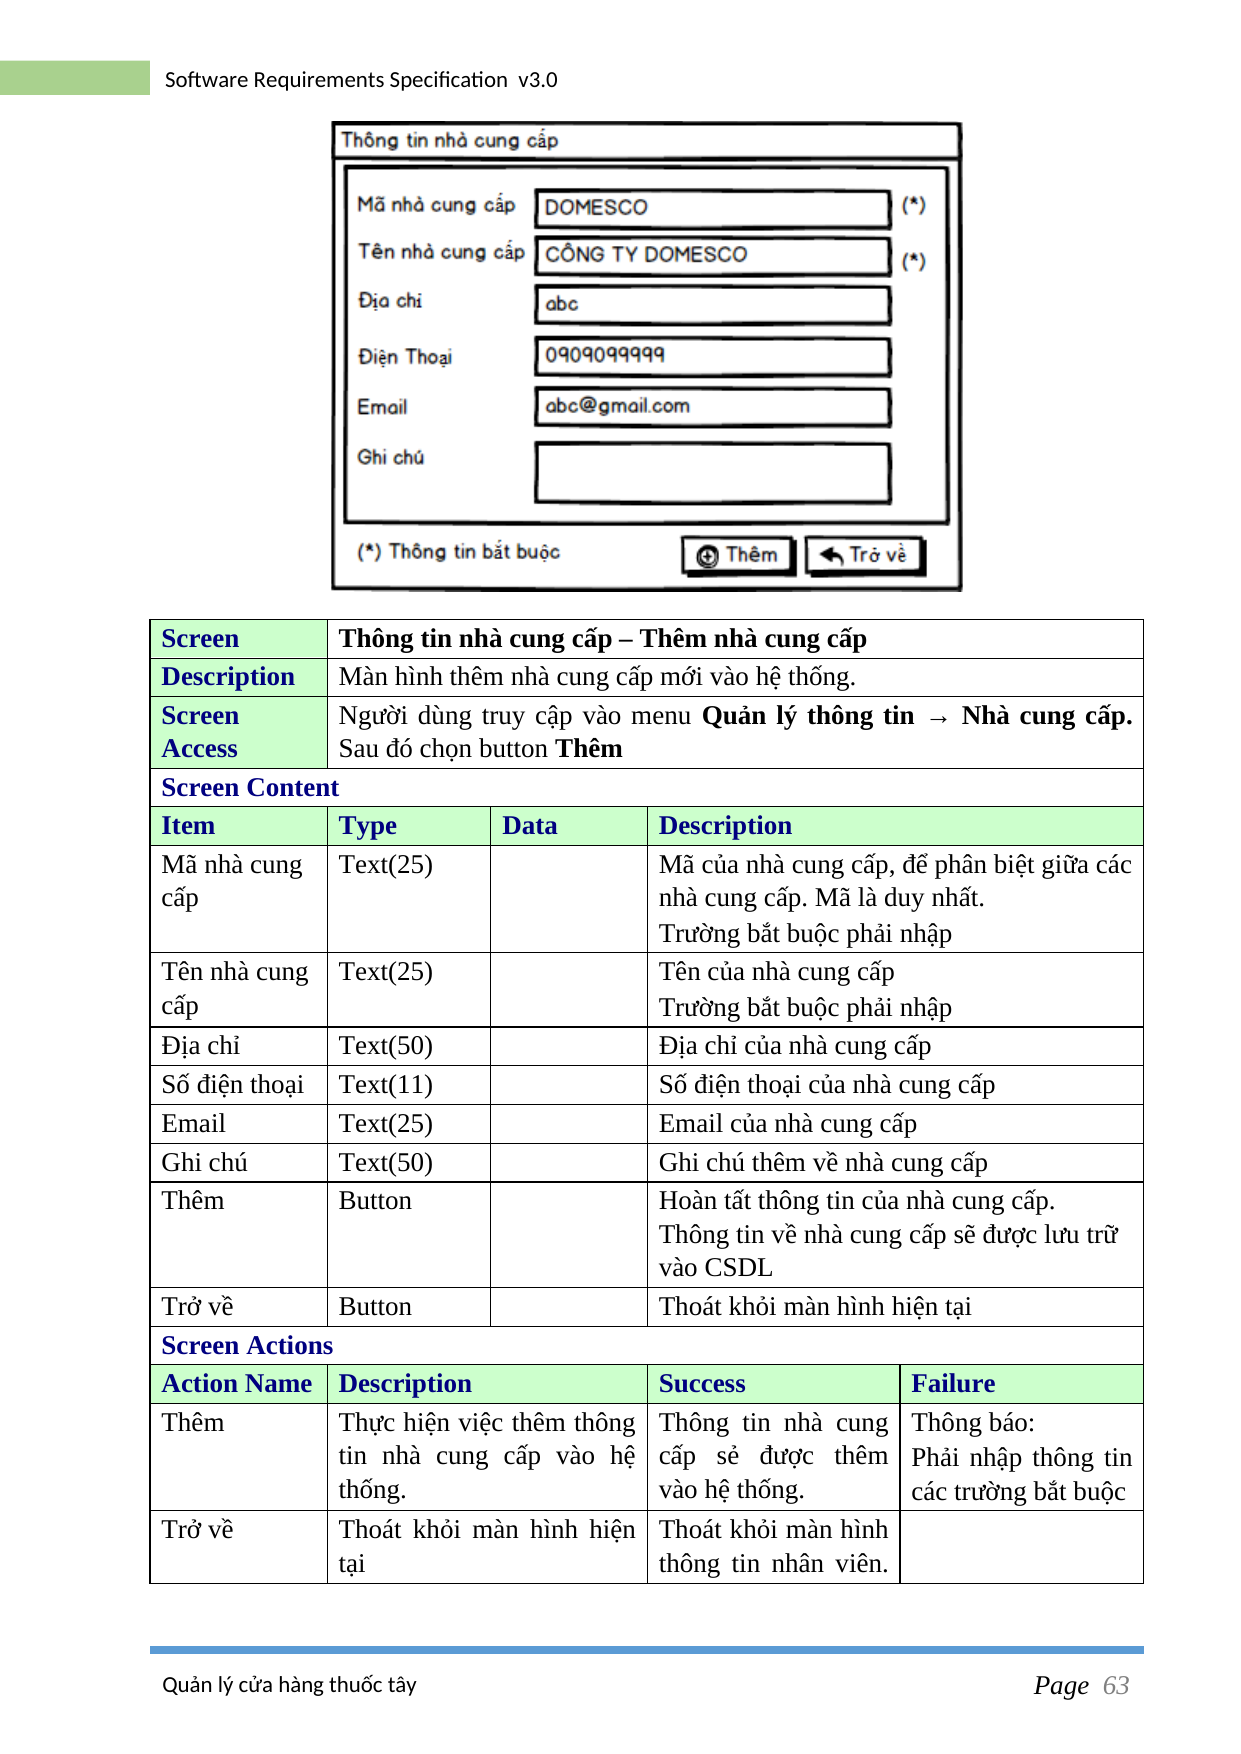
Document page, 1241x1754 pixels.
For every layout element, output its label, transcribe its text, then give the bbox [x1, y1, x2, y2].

table_cell [901, 1511, 1143, 1582]
table_cell [491, 846, 647, 952]
table_cell Button [328, 1183, 490, 1287]
table_cell Text(50) [328, 1144, 490, 1181]
table_cell Mã nhà cung cấp [151, 846, 327, 952]
table_cell Ghi chú [151, 1144, 327, 1181]
table_cell Failure [901, 1365, 1143, 1403]
table_cell Text(25) [328, 953, 490, 1026]
table_cell Tên của nhà cung cấp Trường bắt buộc phải nhập [648, 953, 1143, 1026]
table_cell Mã của nhà cung cấp, để phân biệt giữa các nhà cung cấp. Mã là duy nhất. Trường bắt buộc phải nhập [648, 846, 1143, 952]
table_cell Description [648, 807, 1143, 845]
table_cell Địa chỉ của nhà cung cấp [648, 1028, 1143, 1065]
table_cell Tên nhà cung cấp [151, 953, 327, 1026]
table_cell Thực hiện việc thêm thông tin nhà cung cấp vào hệ thống. [328, 1404, 647, 1510]
table_cell Số điện thoại của nhà cung cấp [648, 1066, 1143, 1104]
table_cell Button [328, 1288, 490, 1326]
table_cell [491, 1183, 647, 1287]
table_cell Success [648, 1365, 899, 1403]
table_cell Trở về [151, 1288, 327, 1326]
table_cell Email [151, 1105, 327, 1143]
table_cell Người dùng truy cập vào menu Quản lý thông tin → Nhà cung cấp. Sau đó chọn button Thêm [328, 697, 1143, 768]
table_cell Email của nhà cung cấp [648, 1105, 1143, 1143]
table_cell Type [328, 807, 490, 845]
table_cell [491, 1288, 647, 1326]
table_cell [491, 1028, 647, 1065]
table_cell Description [151, 659, 327, 696]
table_cell [491, 1066, 647, 1104]
table_cell Text(50) [328, 1028, 490, 1065]
table_cell Description [328, 1365, 647, 1403]
table_header Screen [151, 620, 327, 657]
table_cell Screen Actions [151, 1327, 1143, 1364]
picture [331, 121, 963, 592]
table_cell Thoát khỏi màn hình hiện tại [648, 1288, 1143, 1326]
table_cell Thêm [151, 1183, 327, 1287]
table_cell Text(25) [328, 846, 490, 952]
table_cell Screen Access [151, 697, 327, 768]
table_cell Text(25) [328, 1105, 490, 1143]
table_cell Hoàn tất thông tin của nhà cung cấp. Thông tin về nhà cung cấp sẽ được lưu trữ vào CSDL [648, 1183, 1143, 1287]
table_cell Action Name [151, 1365, 327, 1403]
table_cell Text(11) [328, 1066, 490, 1104]
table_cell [648, 1511, 899, 1582]
table_cell Màn hình thêm nhà cung cấp mới vào hệ thống. [328, 659, 1143, 696]
table_cell Data [491, 807, 647, 845]
table_cell Số điện thoại [151, 1066, 327, 1104]
table_cell [491, 1105, 647, 1143]
table_cell Địa chỉ [151, 1028, 327, 1065]
table_cell Ghi chú thêm về nhà cung cấp [648, 1144, 1143, 1181]
table_cell Thông tin nhà cung cấp sẻ được thêm vào hệ thống. [648, 1404, 899, 1510]
table_cell Item [151, 807, 327, 845]
table_cell Thông báo: Phải nhập thông tin các trường bắt buộc [901, 1404, 1143, 1510]
table_cell Trở về [151, 1511, 327, 1582]
table_header Thông tin nhà cung cấp – Thêm nhà cung cấp [328, 620, 1143, 657]
table_cell [491, 953, 647, 1026]
table_cell Thêm [151, 1404, 327, 1510]
table_cell [491, 1144, 647, 1181]
table_cell Screen Content [151, 769, 1143, 806]
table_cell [328, 1511, 647, 1582]
